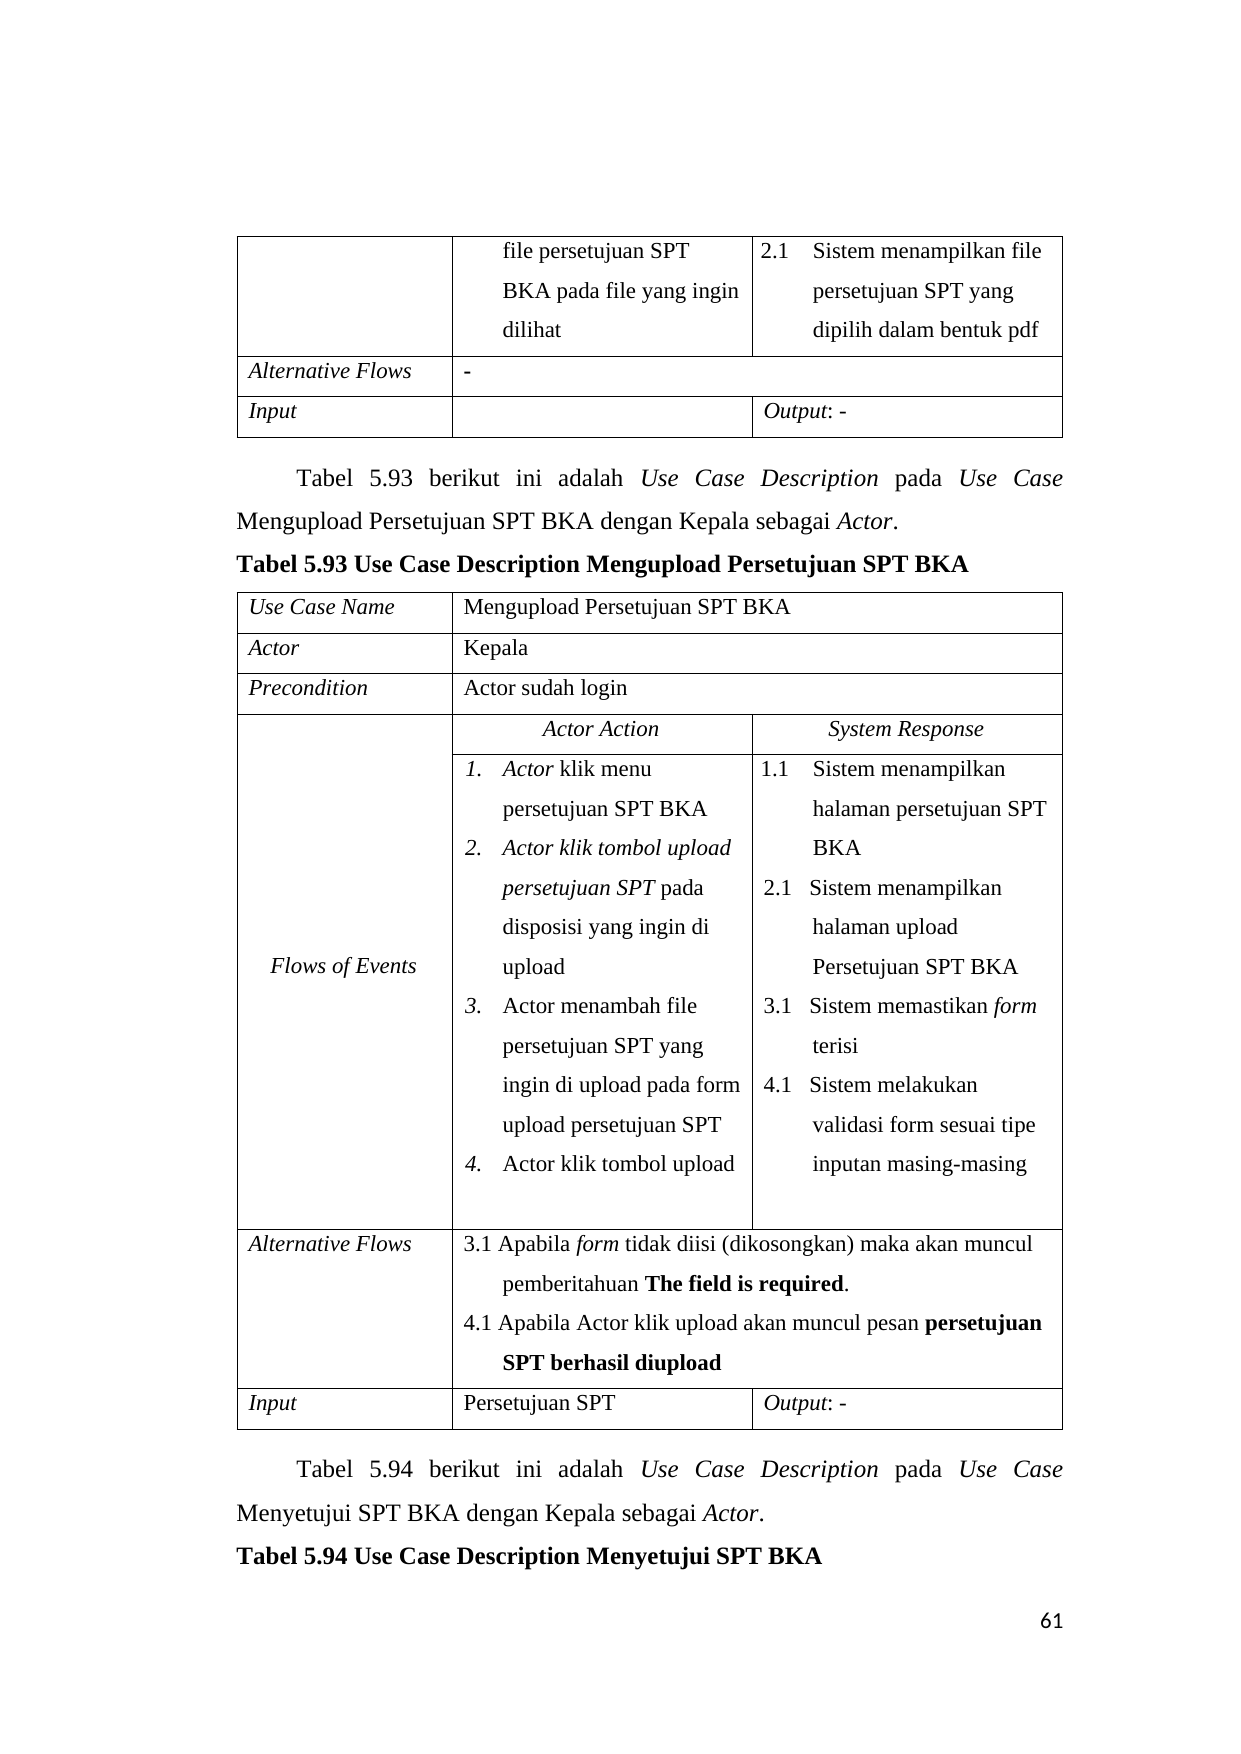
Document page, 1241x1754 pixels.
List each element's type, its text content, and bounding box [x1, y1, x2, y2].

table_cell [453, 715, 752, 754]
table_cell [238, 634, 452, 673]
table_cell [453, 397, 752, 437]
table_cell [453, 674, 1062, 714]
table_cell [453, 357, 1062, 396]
text Tabel 5.93 Use Case Description Mengupload Persetujuan SPT BKA [236, 549, 1063, 578]
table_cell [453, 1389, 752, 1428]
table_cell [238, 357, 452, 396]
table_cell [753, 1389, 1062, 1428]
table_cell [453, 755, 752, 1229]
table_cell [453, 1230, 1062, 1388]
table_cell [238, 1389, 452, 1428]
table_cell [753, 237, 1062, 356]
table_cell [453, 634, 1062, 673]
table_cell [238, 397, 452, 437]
text Tabel 5.94 Use Case Description Menyetujui SPT BKA [236, 1541, 1063, 1569]
text Tabel 5.94 berikut ini adalah Use Case Description pada Use Case Menyetujui SPT BKA dengan Kepala sebagai Actor. [236, 1454, 1063, 1526]
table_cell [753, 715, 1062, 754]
text Tabel 5.93 berikut ini adalah Use Case Description pada Use Case Mengupload Persetujuan SPT BKA dengan Kepala sebagai Actor. [236, 463, 1063, 535]
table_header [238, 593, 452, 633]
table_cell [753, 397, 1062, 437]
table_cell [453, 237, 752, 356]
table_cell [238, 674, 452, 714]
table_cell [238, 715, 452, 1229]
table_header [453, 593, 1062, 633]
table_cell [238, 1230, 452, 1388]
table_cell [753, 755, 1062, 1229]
